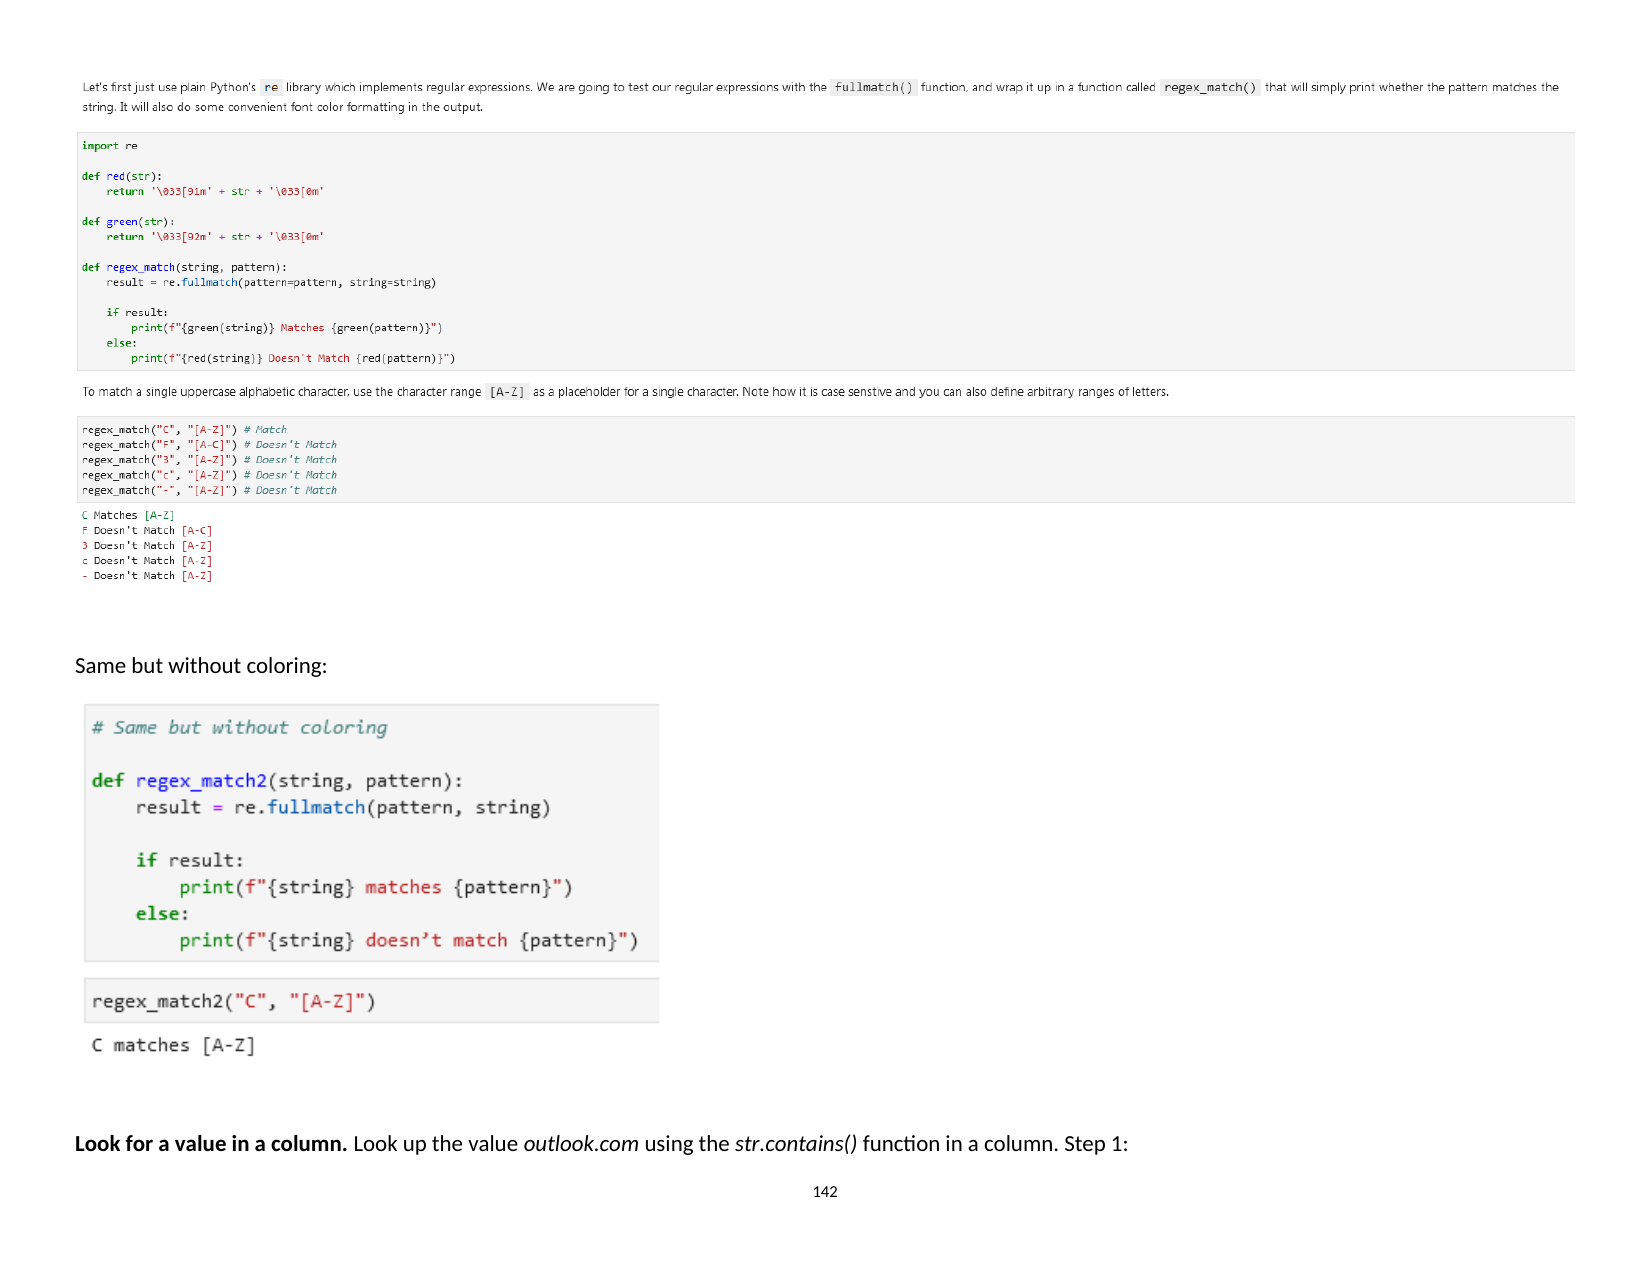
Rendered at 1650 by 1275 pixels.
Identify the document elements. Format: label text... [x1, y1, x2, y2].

picture [75, 75, 1575, 586]
text Same but without coloring: [75, 651, 1575, 679]
picture [75, 698, 660, 1064]
text Look for a value in a column. Look up the value outlook.com using the str.contains() function in a column. Step 1: [75, 1129, 1575, 1158]
